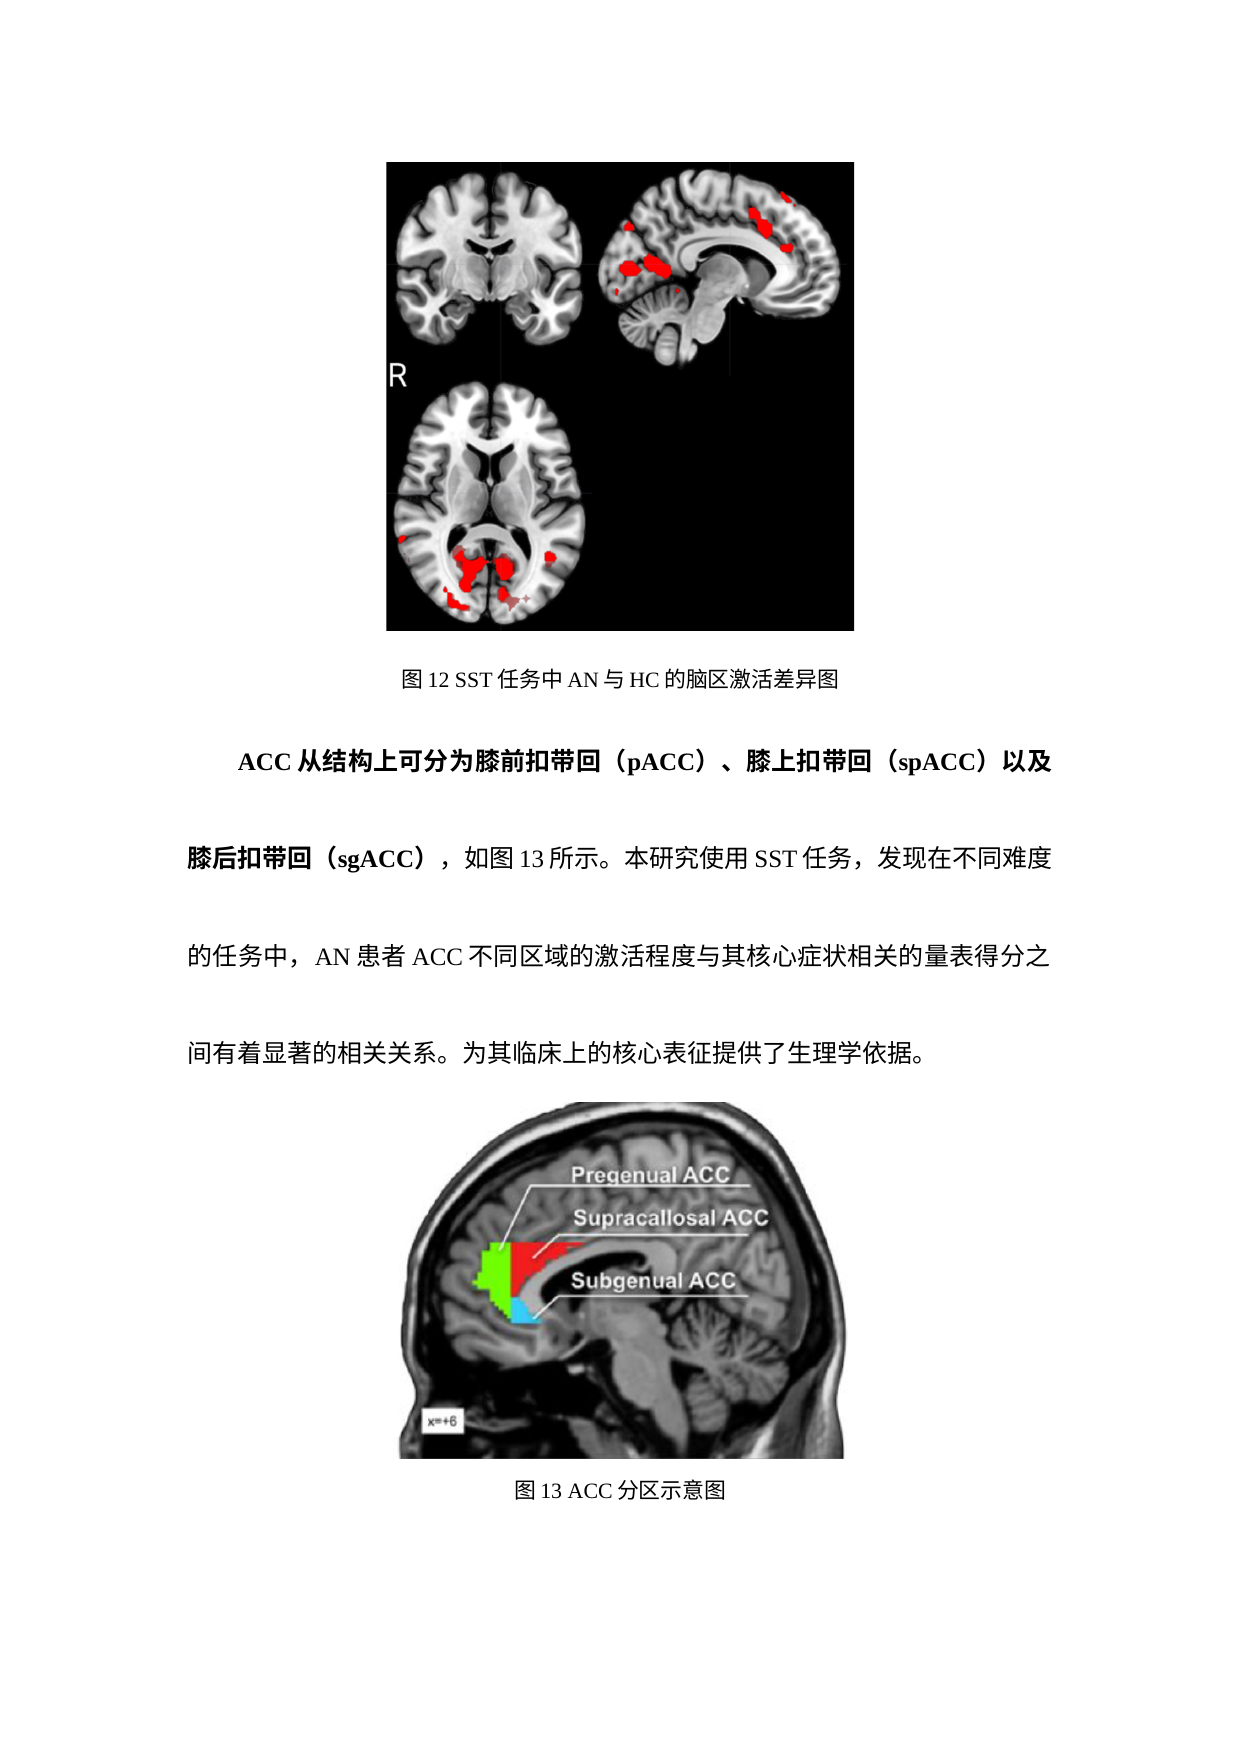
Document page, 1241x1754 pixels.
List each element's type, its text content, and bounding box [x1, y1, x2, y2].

picture [386, 162, 855, 631]
text 图13 ACC分区示意图 [187, 1472, 1053, 1505]
text 图12 SST任务中AN与HC的脑区激活差异图 [187, 662, 1053, 694]
picture [392, 1102, 849, 1459]
text ACC从结构上可分为膝前扣带回（pACC）、膝上扣带回（spACC）以及膝后扣带回（sgACC），如图13所示。本研究使用SST任务，发现在不同难度的任务中，AN患者ACC不同区域的激活程度与其核心症状相关的量表得分之间有着显著的相关关系。为其临床上的核心表征提供了生理学依据。 [187, 727, 1053, 1084]
